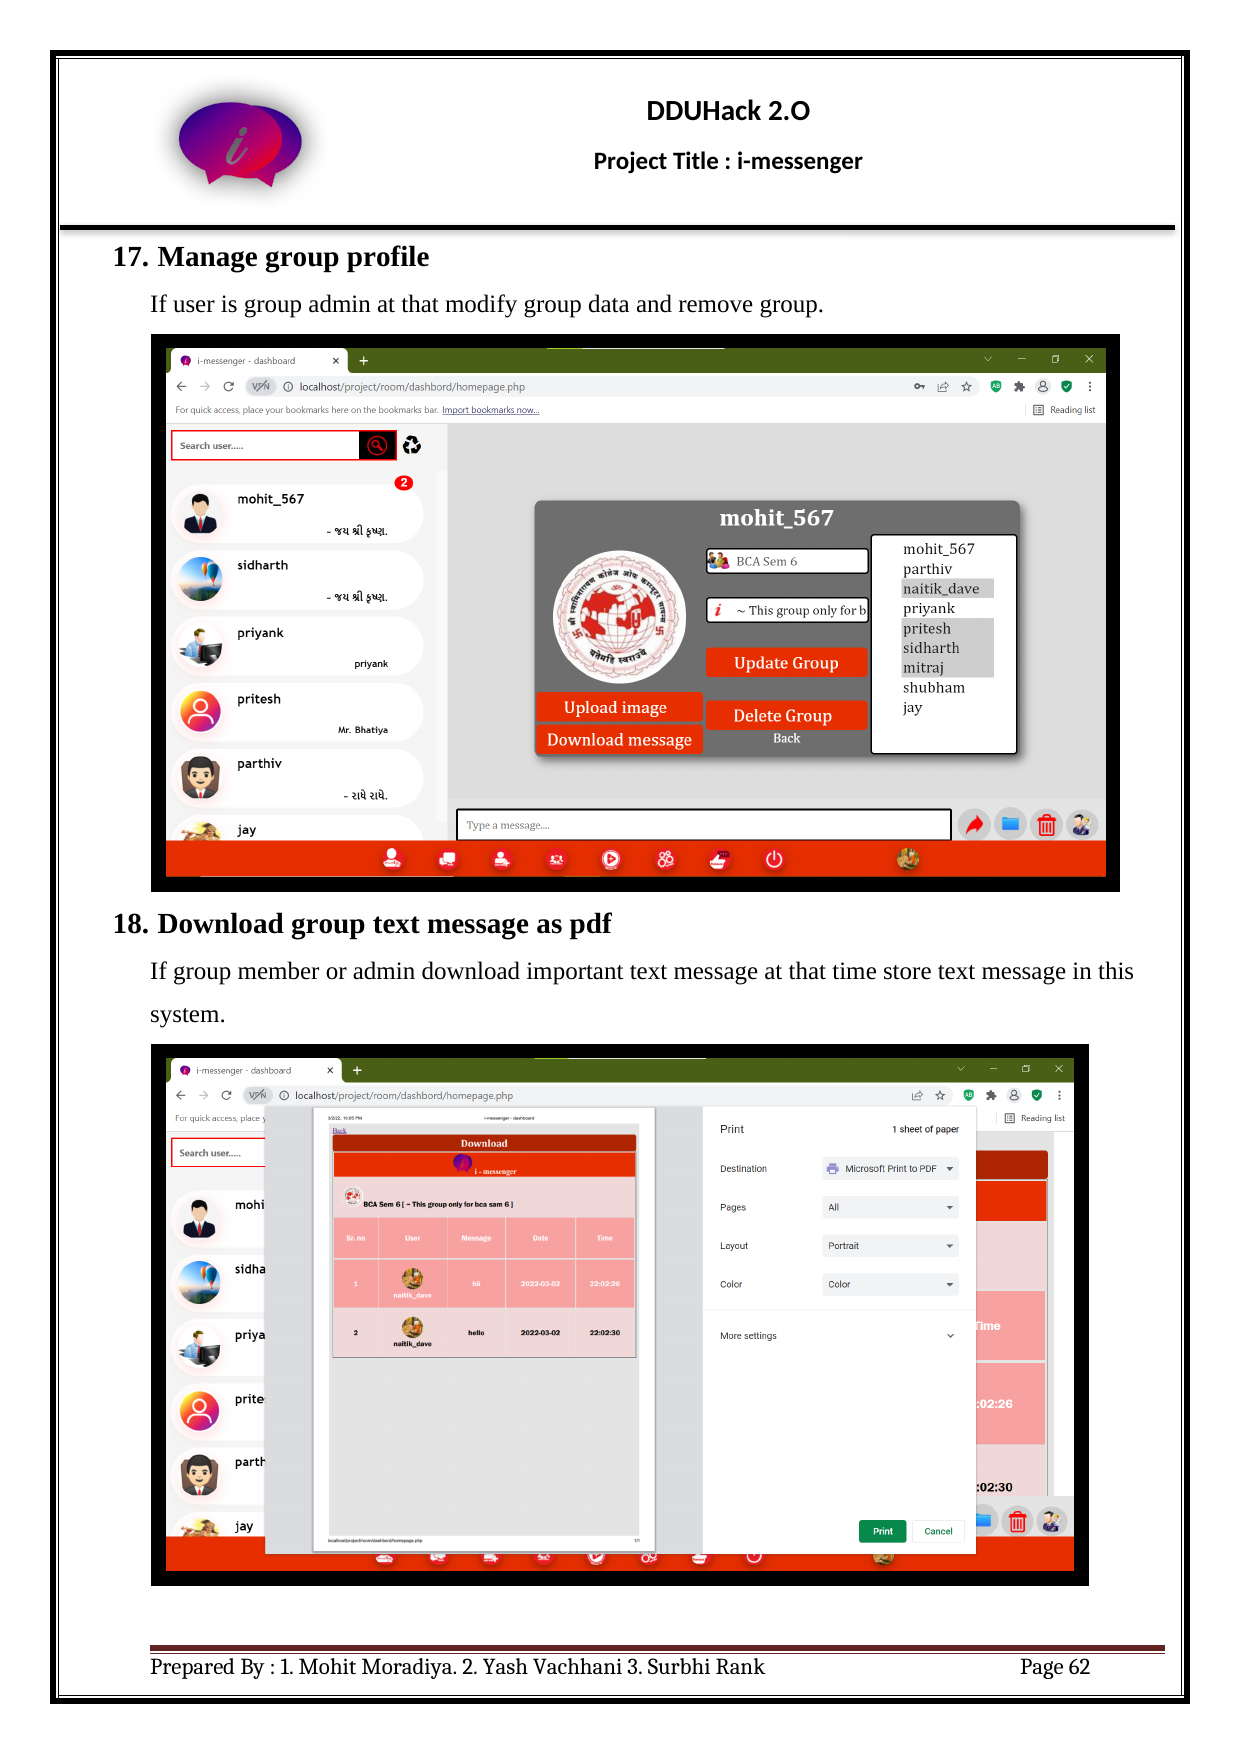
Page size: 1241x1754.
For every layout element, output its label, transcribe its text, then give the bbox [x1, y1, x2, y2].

picture [166, 1058, 1074, 1571]
list Download group text message as pdf [112, 906, 1165, 939]
list Manage group profile [112, 239, 1165, 273]
list If user is group admin at that modify group data and remove group. [150, 289, 1165, 318]
picture [166, 348, 1106, 877]
picture [171, 98, 310, 193]
list If group member or admin download important text message at that time store text message in this system. [150, 956, 1165, 1028]
